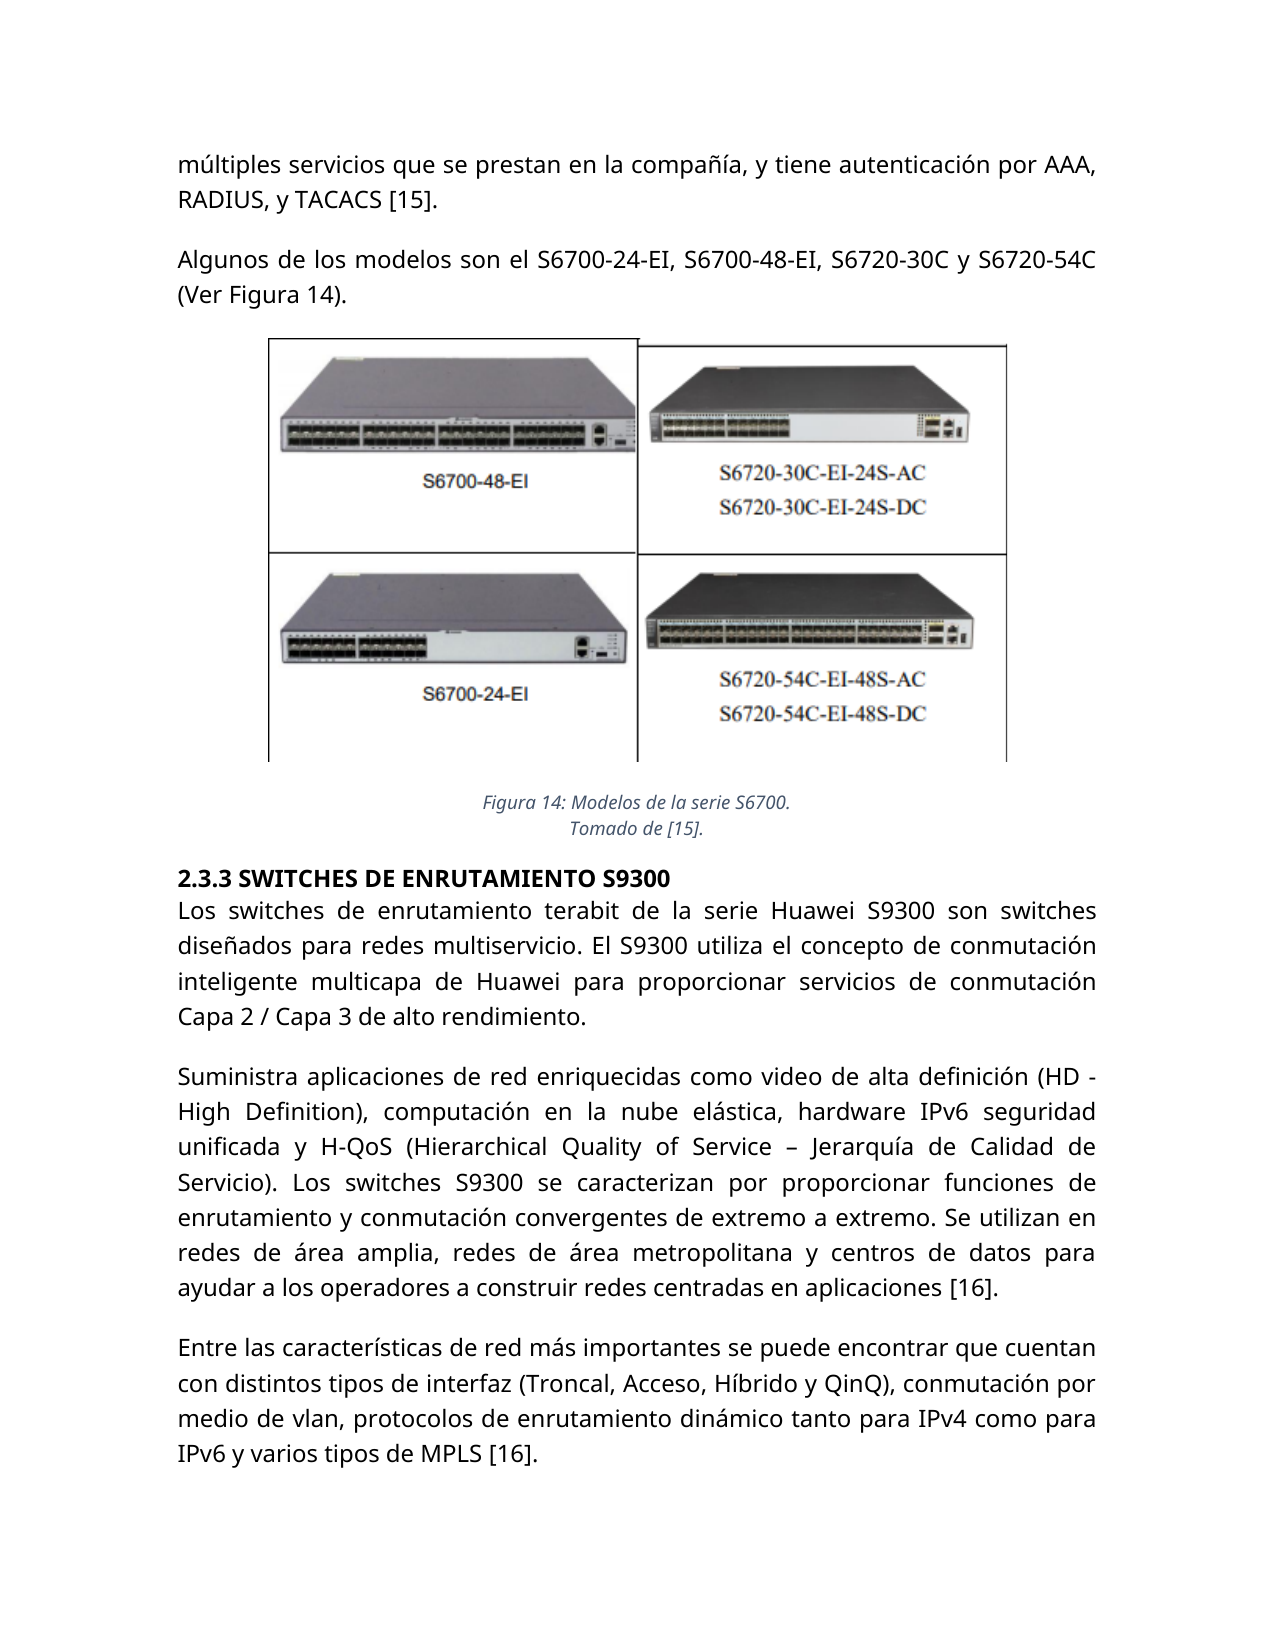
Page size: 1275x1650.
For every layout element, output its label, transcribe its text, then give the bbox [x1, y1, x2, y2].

text Algunos de los modelos son el S6700-24-EI, S6700-48-EI, S6720-30C y S6720-54C (Ver Figura 14). [177, 243, 1098, 311]
picture [268, 338, 1008, 762]
text Tomado de . [177, 815, 1098, 841]
text Entre las características de red más importantes se puede encontrar que cuentan con distintos tipos de interfaz (Troncal, Acceso, Híbrido y QinQ), conmutación por medio de vlan, protocolos de enrutamiento dinámico tanto para IPv4 como para IPv6 y varios tipos de MPLS . [177, 1331, 1098, 1469]
text Figura 14: Modelos de la serie S6700. [177, 789, 1098, 815]
text Suministra aplicaciones de red enriquecidas como video de alta definición (HD - High Definition), computación en la nube elástica, hardware IPv6 seguridad unificada y H-QoS (Hierarchical Quality of Service – Jerarquía de Calidad de Servicio). Los switches S9300 se caracterizan por proporcionar funciones de enrutamiento y conmutación convergentes de extremo a extremo. Se utilizan en redes de área amplia, redes de área metropolitana y centros de datos para ayudar a los operadores a construir redes centradas en aplicaciones . [177, 1060, 1098, 1304]
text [177, 148, 1098, 215]
subtitle SWITCHES DE ENRUTAMIENTO S9300 [177, 861, 1098, 894]
text Los switches de enrutamiento terabit de la serie Huawei S9300 son switches diseñados para redes multiservicio. El S9300 utiliza el concepto de conmutación inteligente multicapa de Huawei para proporcionar servicios de conmutación Capa 2 / Capa 3 de alto rendimiento. [177, 894, 1098, 1032]
